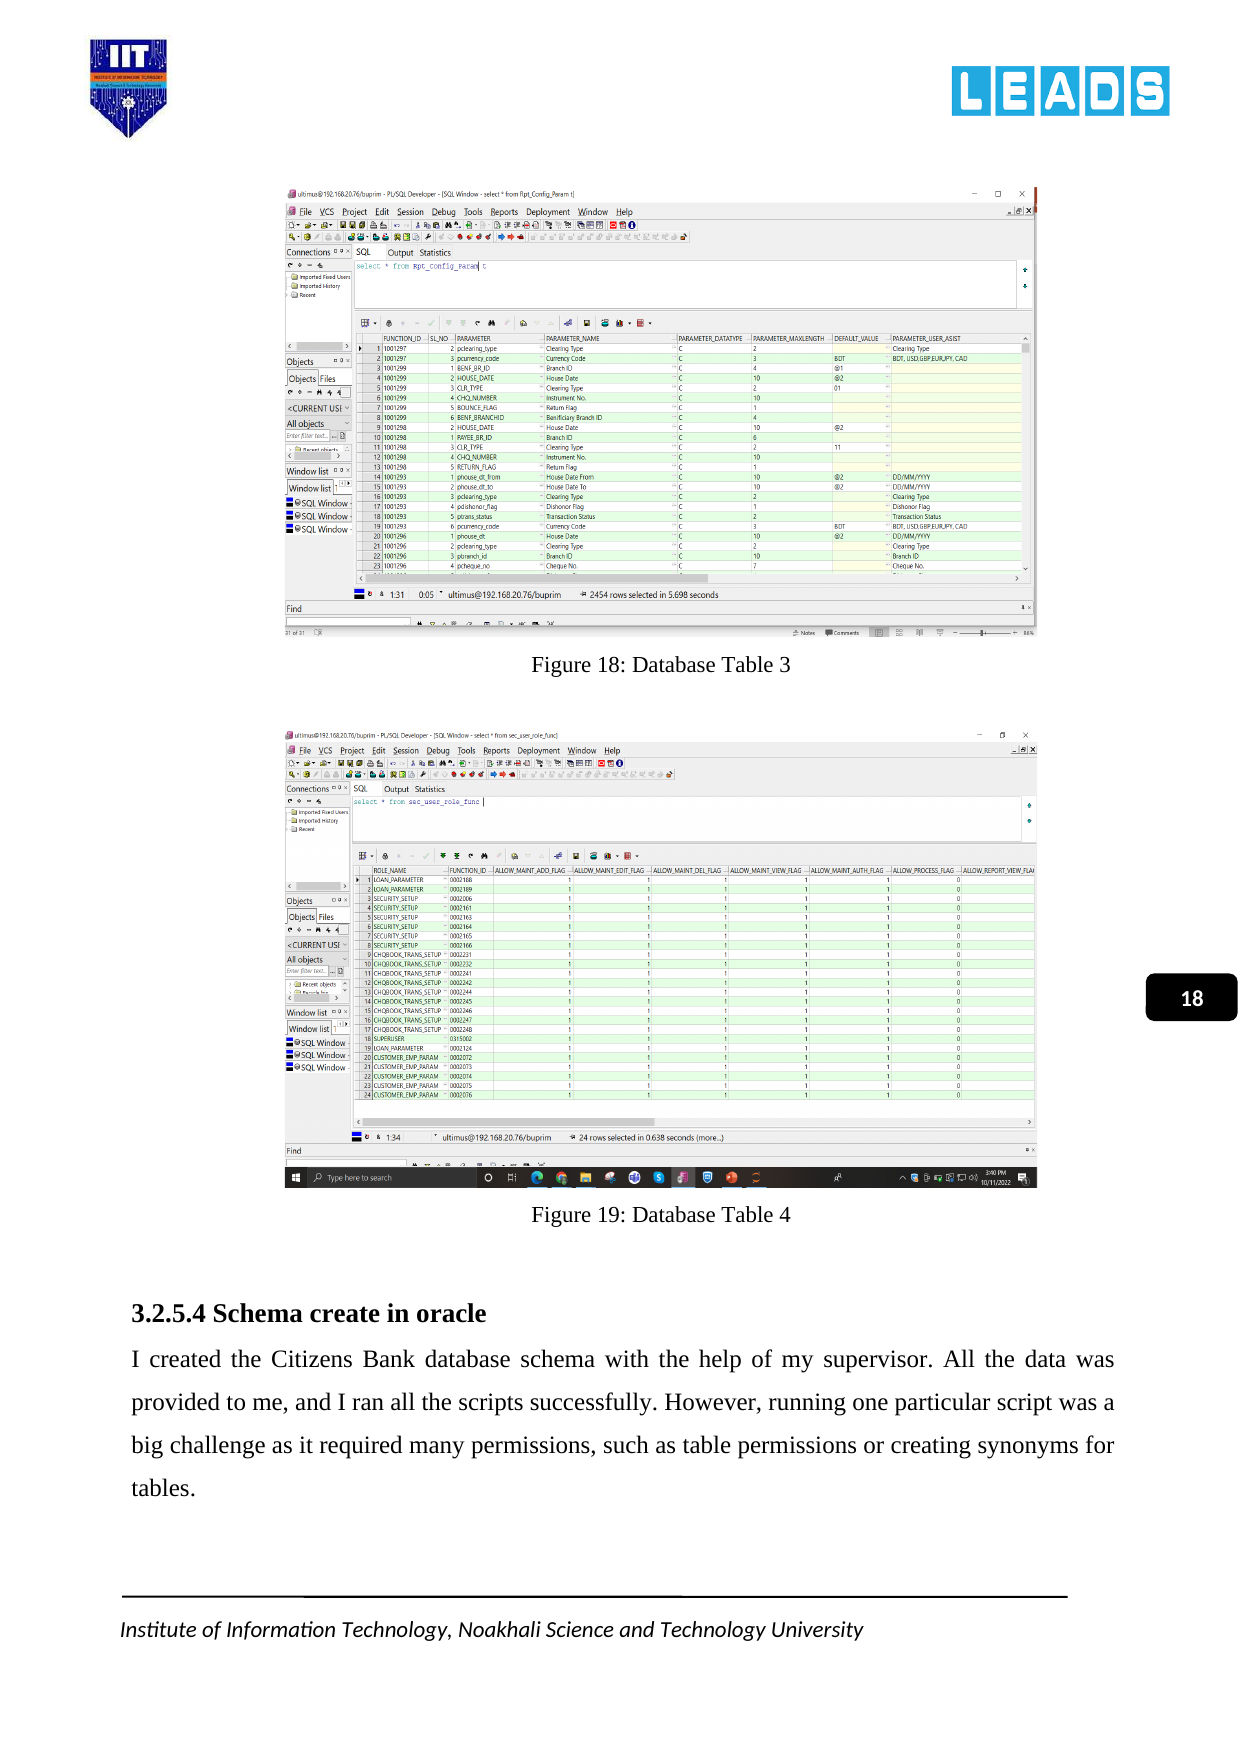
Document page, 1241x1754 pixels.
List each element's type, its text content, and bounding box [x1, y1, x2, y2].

list Figure 19: Database Table 4 [206, 1201, 1116, 1228]
picture [69, 35, 188, 142]
picture [947, 60, 1174, 122]
picture [284, 730, 1038, 1188]
text I created the Citizens Bank database schema with the help of my supervisor. All the data was provided to me, and I ran all the scripts successfully. However, running one particular script was a big challenge as it required many permissions, such as table permissions or creating synonyms for tables. [131, 1344, 1116, 1502]
subtitle 3.2.5.4 Schema create in oracle [131, 1297, 1116, 1328]
picture [284, 187, 1038, 637]
list Figure 18: Database Table 3 [206, 651, 1116, 677]
